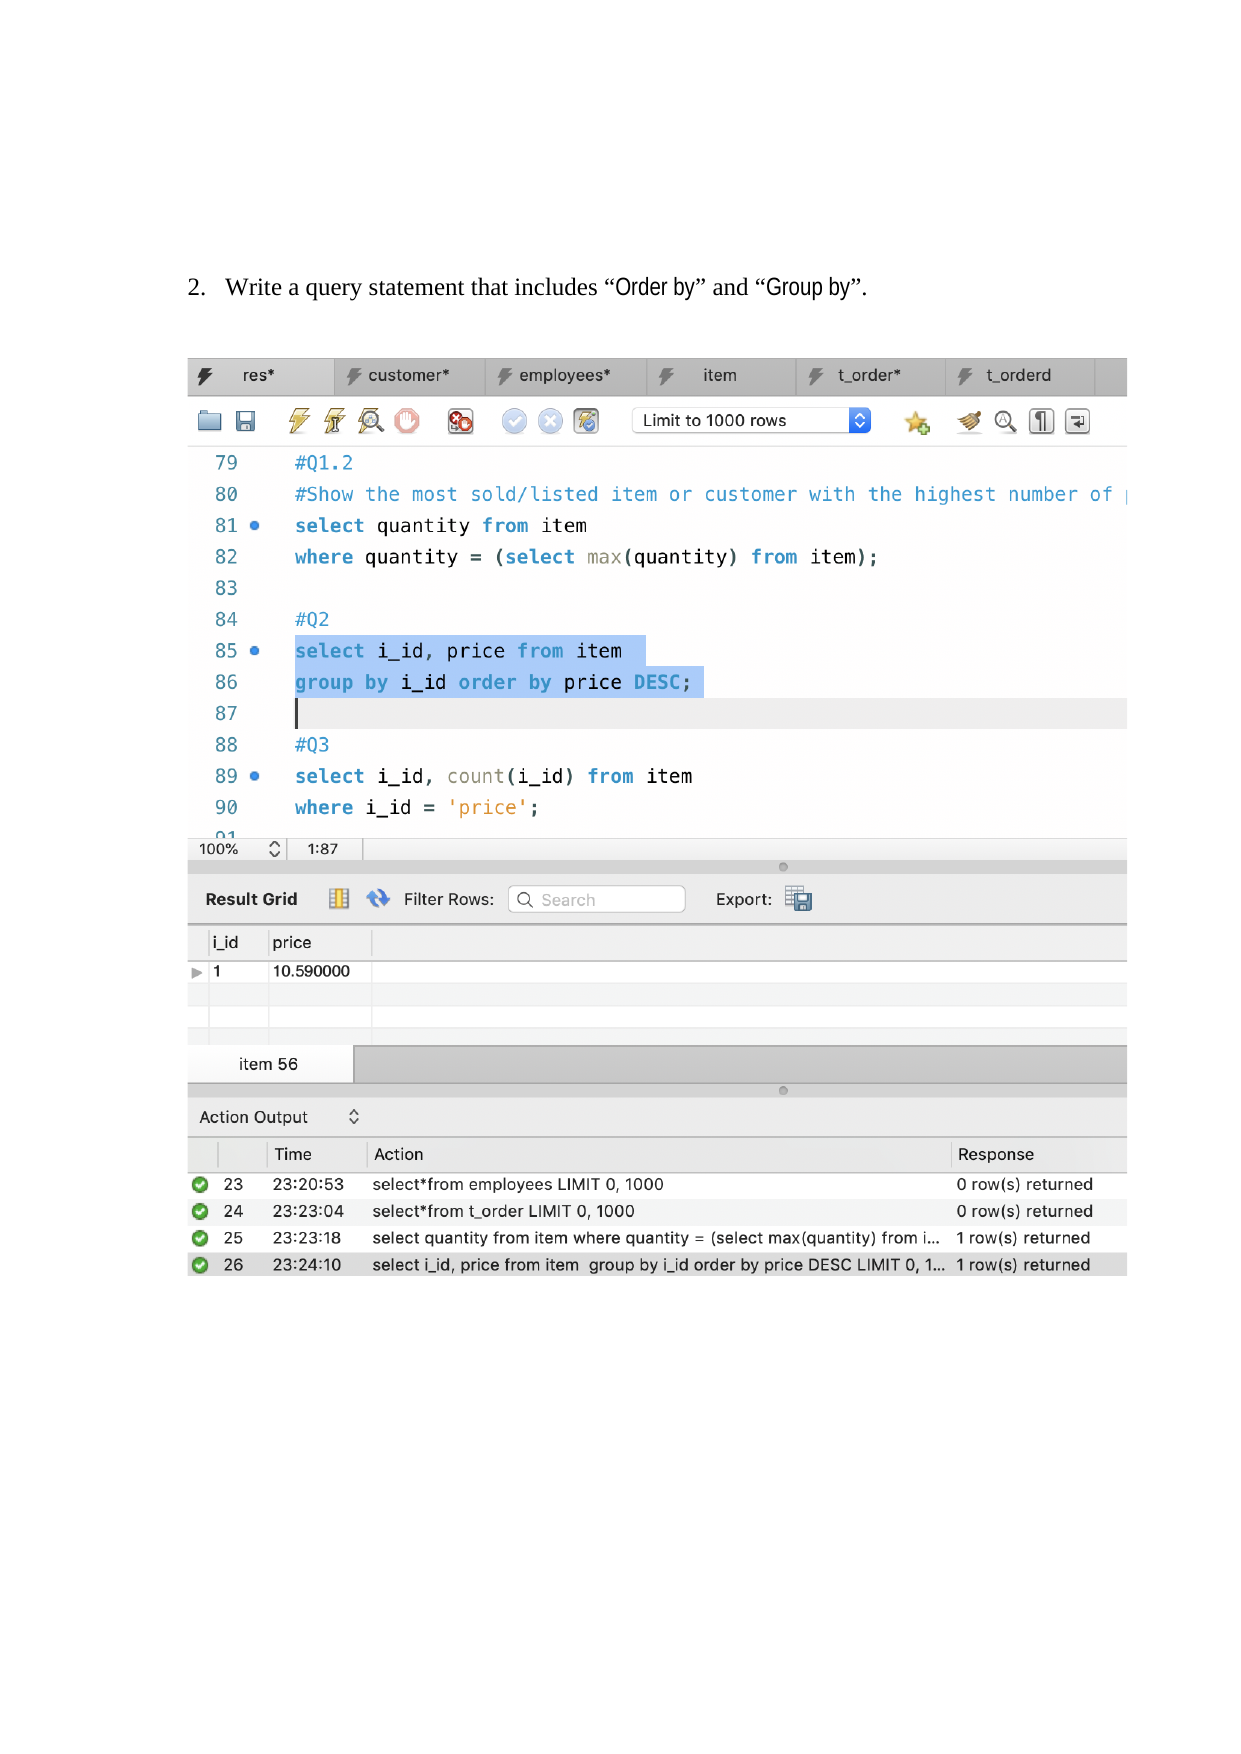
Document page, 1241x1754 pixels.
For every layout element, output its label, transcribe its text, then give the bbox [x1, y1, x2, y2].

list Write a query statement that includes “Order by” and “Group by”. [187, 272, 1090, 301]
picture [187, 358, 1128, 1276]
